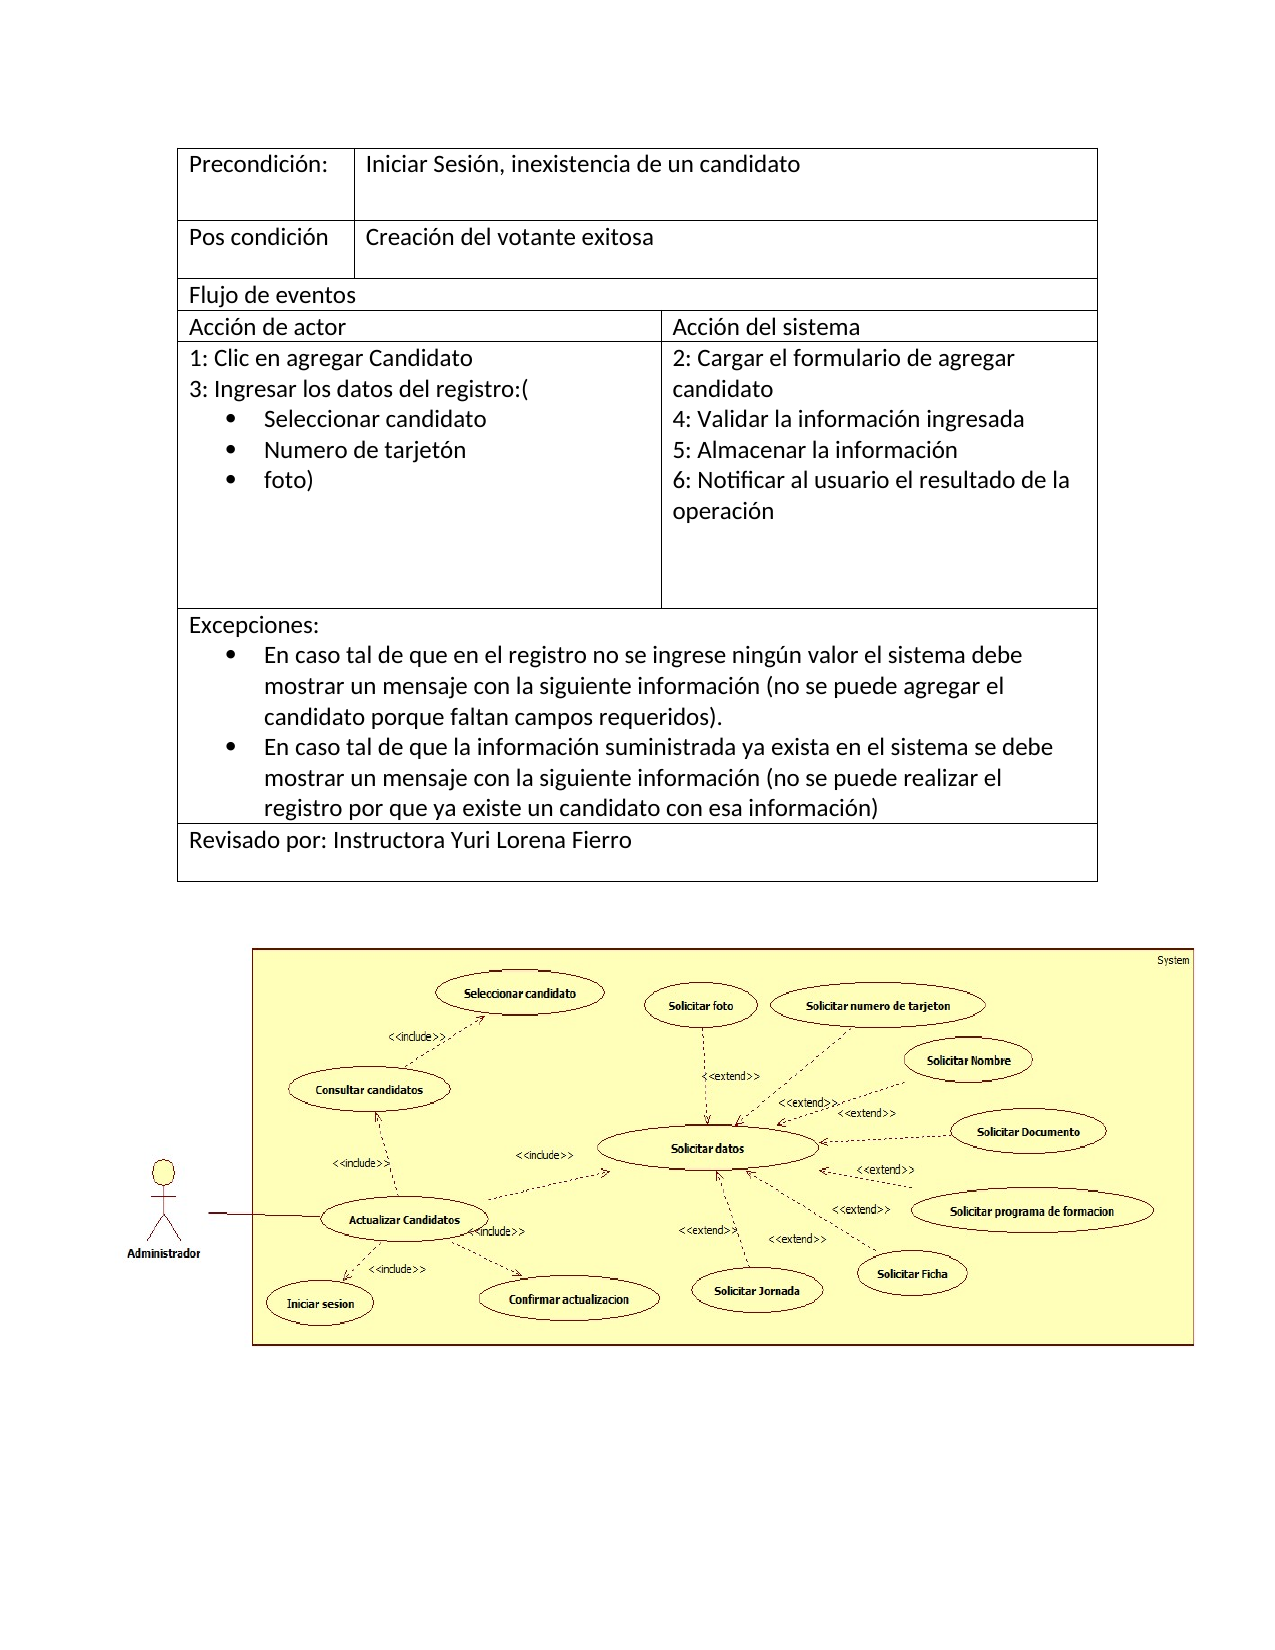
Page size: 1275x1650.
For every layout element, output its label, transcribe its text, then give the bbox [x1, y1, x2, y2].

table_cell Pos condición [178, 221, 354, 278]
table_cell Iniciar Sesión, inexistencia de un candidato [355, 149, 1097, 220]
table_cell 2: Cargar el formulario de agregar candidato 4: Validar la información ingresada 5: Almacenar la información 6: Notificar al usuario el resultado de la operación [662, 342, 1097, 608]
table_cell Revisado por: Instructora Yuri Lorena Fierro [178, 824, 1097, 881]
table_cell Excepciones: En caso tal de que en el registro no se ingrese ningún valor el sistema debe mostrar un mensaje con la siguiente información (no se puede agregar el candidato porque faltan campos requeridos). En caso tal de que la información suministrada ya exista en el sistema se debe mostrar un mensaje con la siguiente información (no se puede realizar el registro por que ya existe un candidato con esa información) [178, 609, 1097, 823]
picture [100, 928, 1208, 1363]
table_cell Precondición: [178, 149, 354, 220]
table_cell Acción del sistema [662, 311, 1097, 341]
table_cell Acción de actor [178, 311, 661, 341]
table_cell 1: Clic en agregar Candidato 3: Ingresar los datos del registro:( Seleccionar candidato Numero de tarjetón foto) [178, 342, 661, 608]
table_cell Flujo de eventos [178, 279, 1097, 310]
table_cell Creación del votante exitosa [355, 221, 1097, 278]
